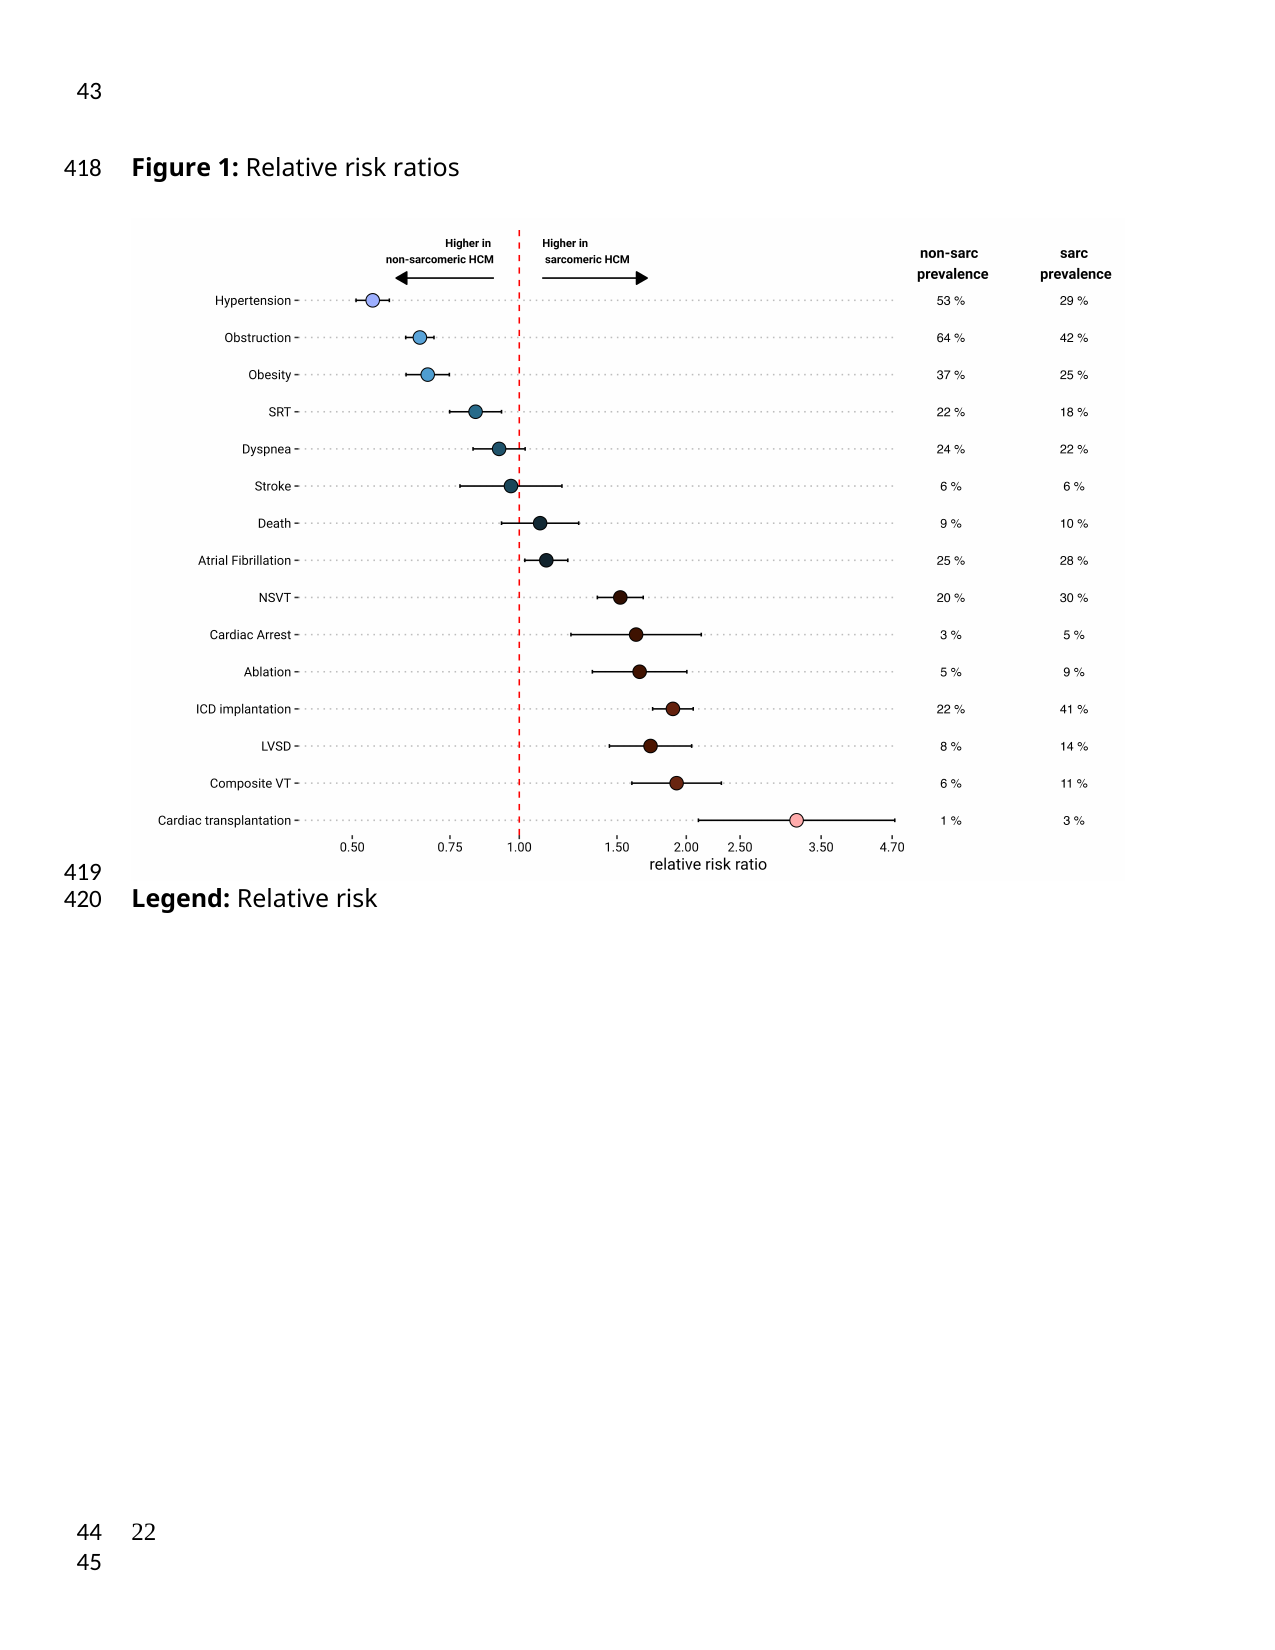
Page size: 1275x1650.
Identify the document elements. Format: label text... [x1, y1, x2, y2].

text Figure 1: Relative risk ratios [131, 150, 1125, 184]
text Legend: Relative risk [131, 881, 1125, 914]
